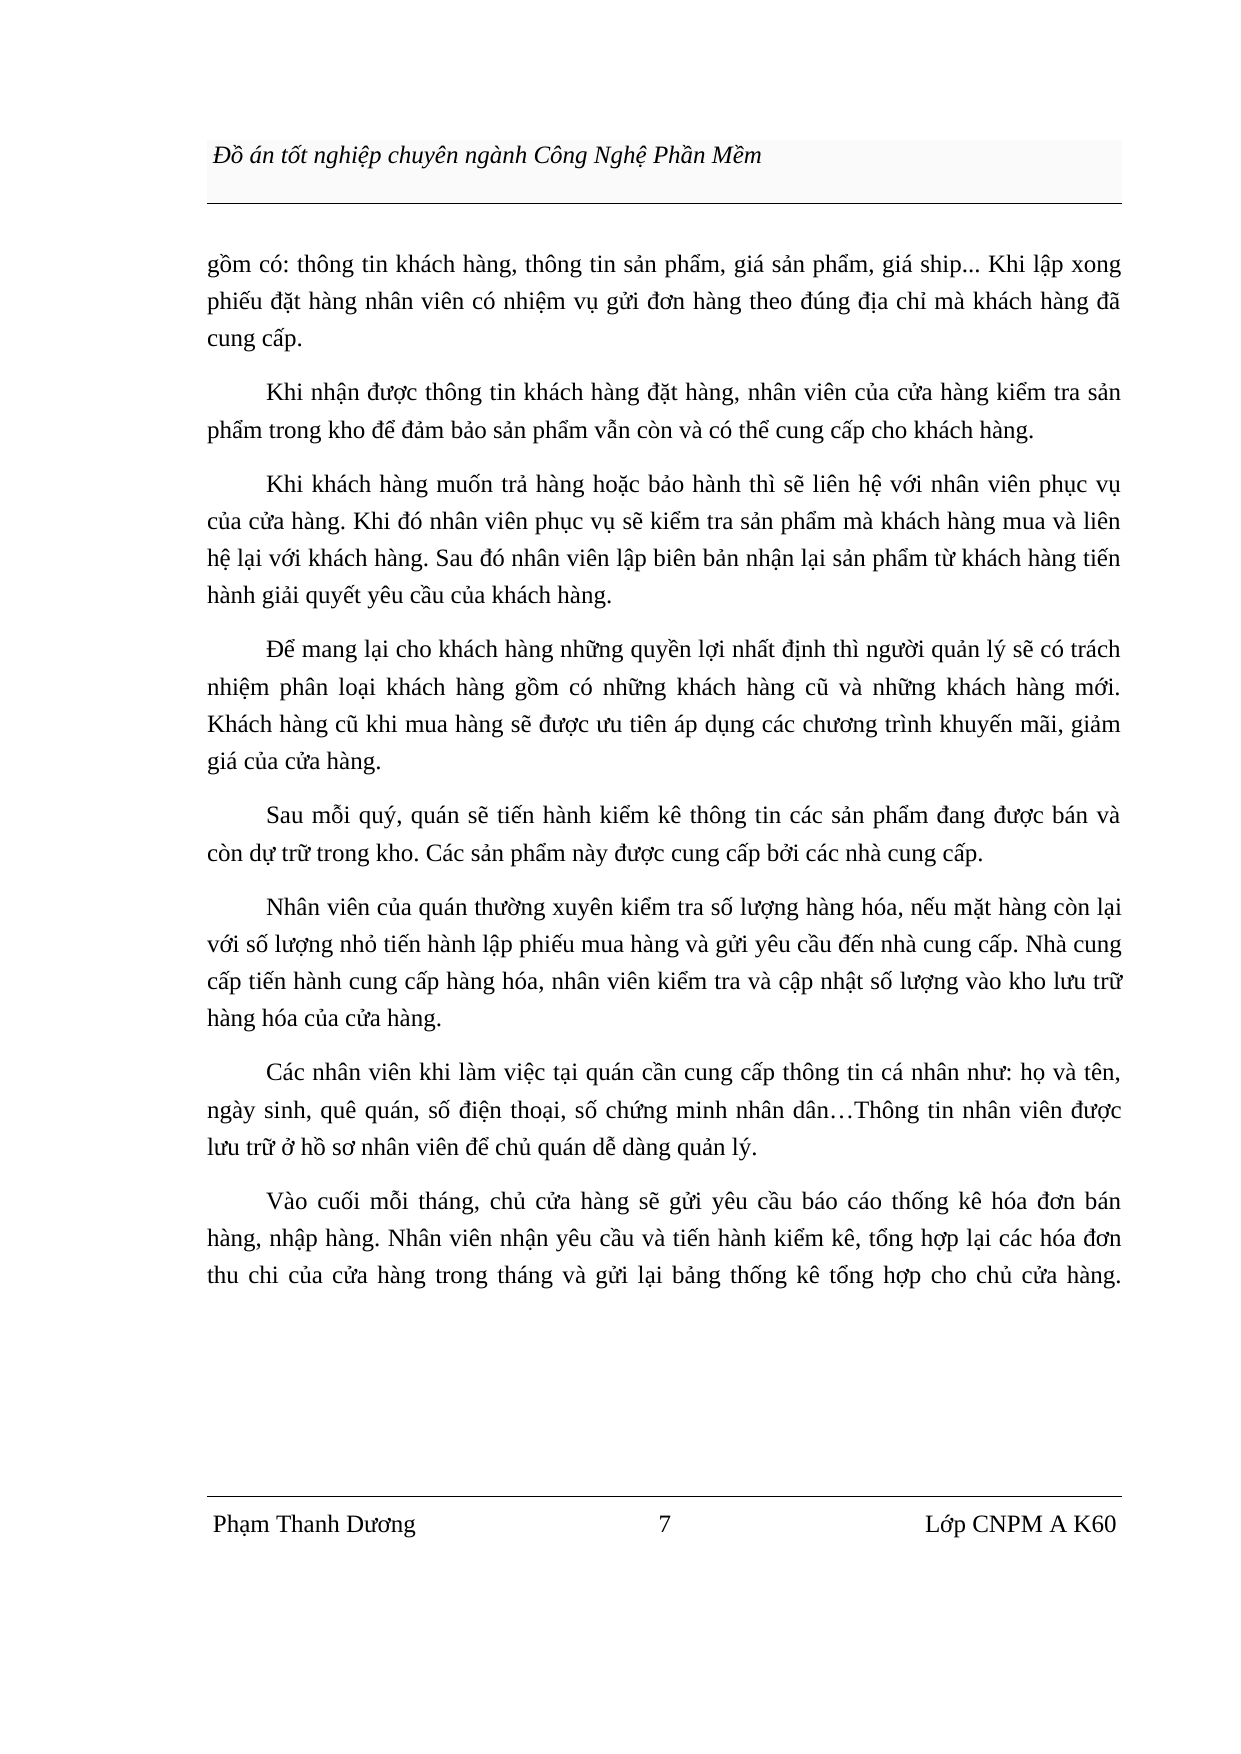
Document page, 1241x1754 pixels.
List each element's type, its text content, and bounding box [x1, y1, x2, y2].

text Để mang lại cho khách hàng những quyền lợi nhất định thì người quản lý sẽ có trách nhiệm phân loại khách hàng gồm có những khách hàng cũ và những khách hàng mới. Khách hàng cũ khi mua hàng sẽ được ưu tiên áp dụng các chương trình khuyến mãi, giảm giá của cửa hàng. [207, 634, 1122, 775]
text Các nhân viên khi làm việc tại quán cần cung cấp thông tin cá nhân như: họ và tên, ngày sinh, quê quán, số điện thoại, số chứng minh nhân dân…Thông tin nhân viên được lưu trữ ở hồ sơ nhân viên để chủ quán dễ dàng quản lý. [207, 1057, 1122, 1161]
text Khi nhận được thông tin khách hàng đặt hàng, nhân viên của cửa hàng kiểm tra sản phẩm trong kho để đảm bảo sản phẩm vẫn còn và có thể cung cấp cho khách hàng. [207, 377, 1122, 443]
text Nhân viên của quán thường xuyên kiểm tra số lượng hàng hóa, nếu mặt hàng còn lại với số lượng nhỏ tiến hành lập phiếu mua hàng và gửi yêu cầu đến nhà cung cấp. Nhà cung cấp tiến hành cung cấp hàng hóa, nhân viên kiểm tra và cập nhật số lượng vào kho lưu trữ hàng hóa của cửa hàng. [207, 892, 1122, 1032]
text Khi khách hàng muốn trả hàng hoặc bảo hành thì sẽ liên hệ với nhân viên phục vụ của cửa hàng. Khi đó nhân viên phục vụ sẽ kiểm tra sản phẩm mà khách hàng mua và liên hệ lại với khách hàng. Sau đó nhân viên lập biên bản nhận lại sản phẩm từ khách hàng tiến hành giải quyết yêu cầu của khách hàng. [207, 469, 1122, 609]
text Sau mỗi quý, quán sẽ tiến hành kiểm kê thông tin các sản phẩm đang được bán và còn dự trữ trong kho. Các sản phẩm này được cung cấp bởi các nhà cung cấp. [207, 800, 1122, 866]
